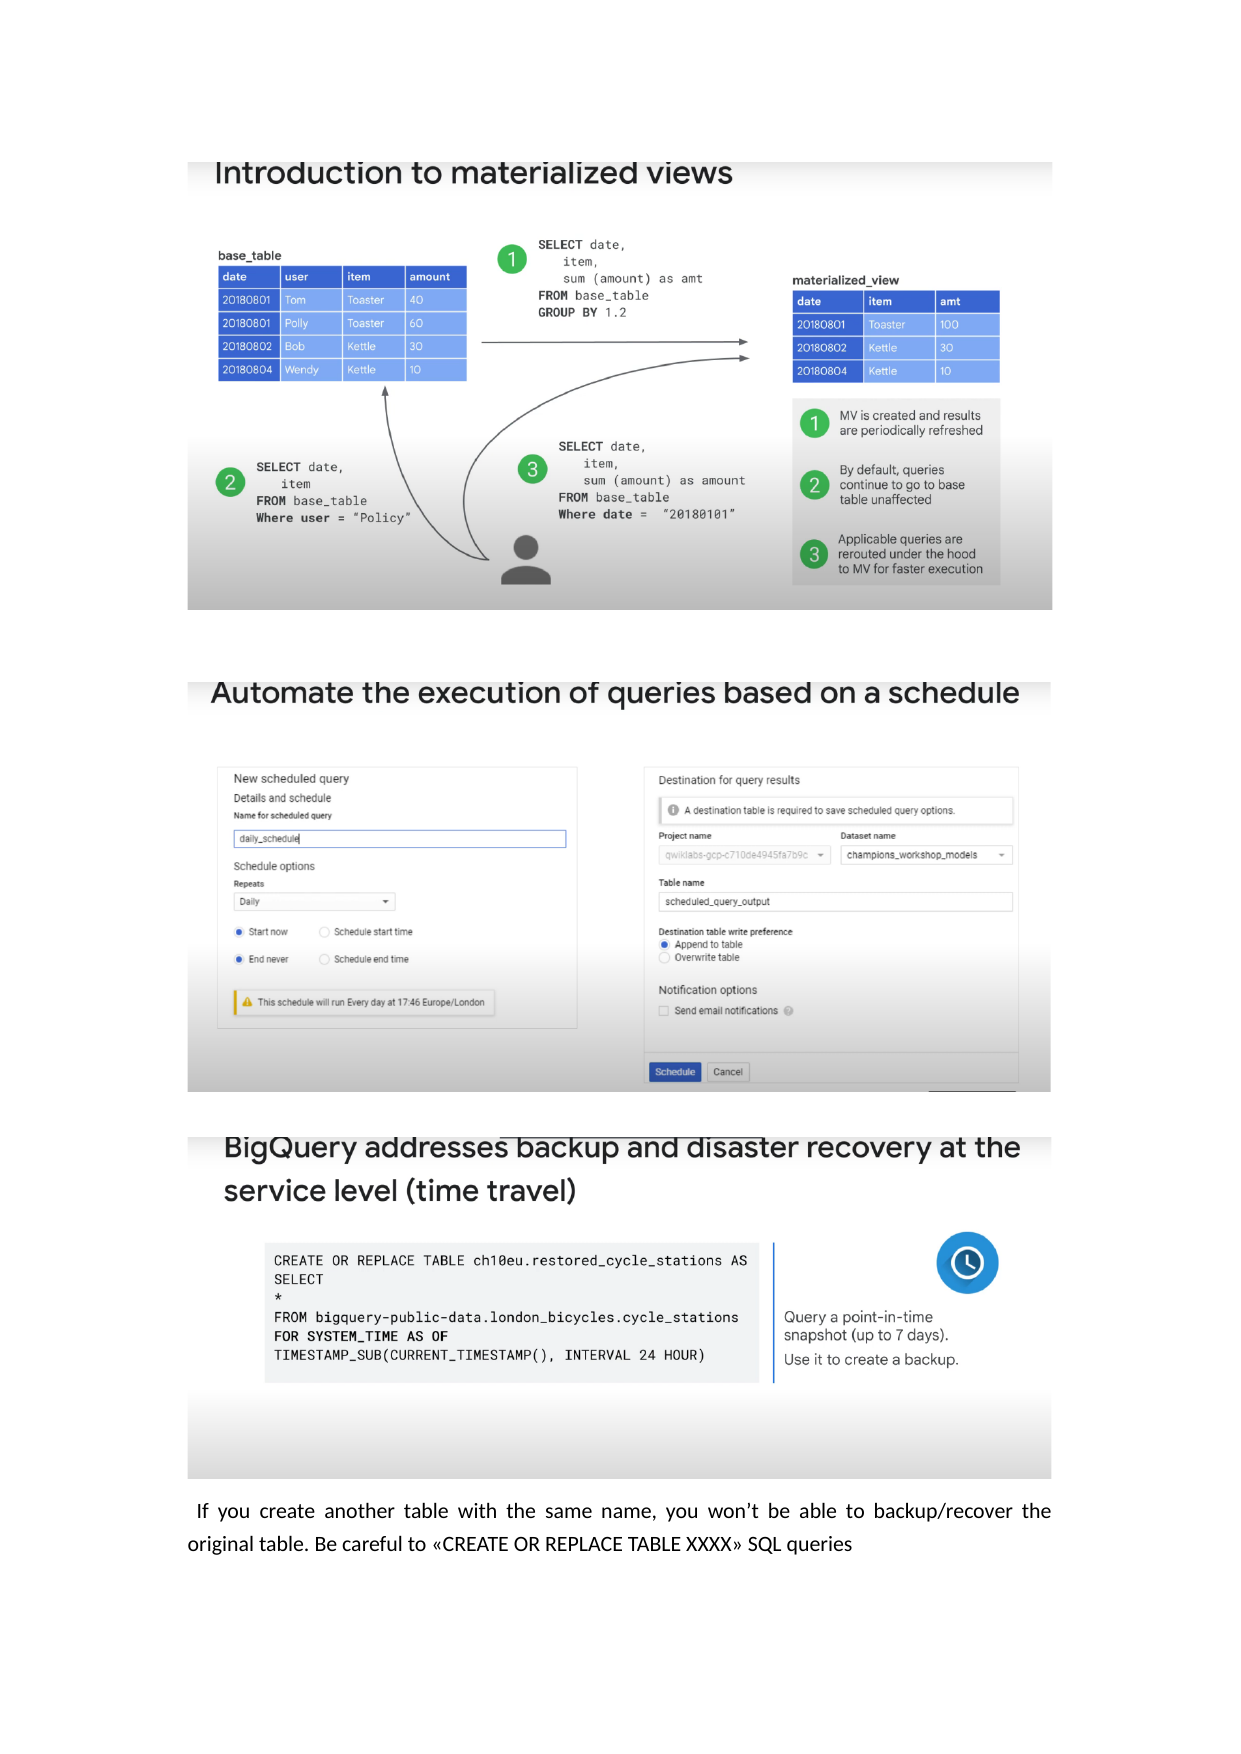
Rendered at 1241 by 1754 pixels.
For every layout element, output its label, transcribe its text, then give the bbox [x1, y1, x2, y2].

picture [187, 1137, 1052, 1479]
picture [187, 682, 1051, 1092]
picture [187, 162, 1053, 610]
text If you create another table with the same name, you won’t be able to backup/recover the original table. Be careful to «CREATE OR REPLACE TABLE XXXX» SQL queries [187, 1494, 1053, 1559]
